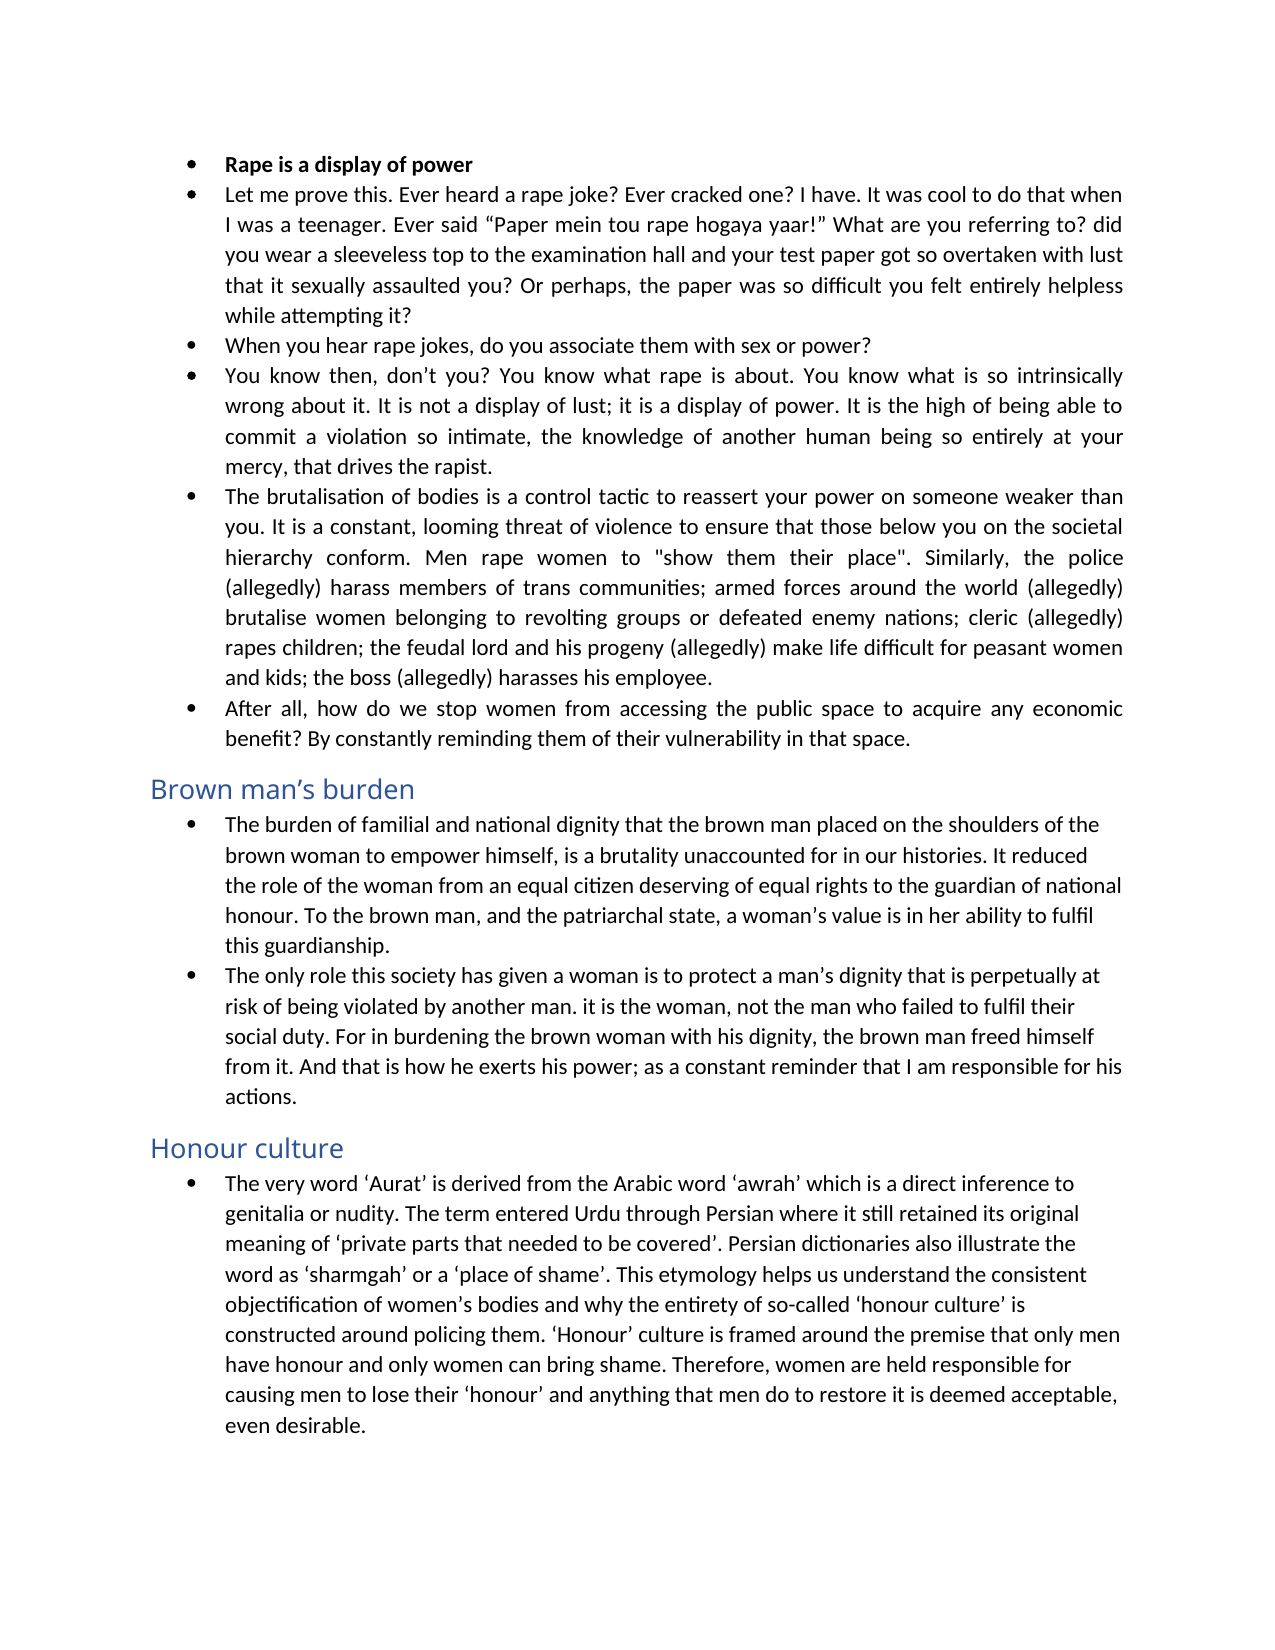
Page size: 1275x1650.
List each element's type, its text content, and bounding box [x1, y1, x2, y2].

subtitle Brown man’s burden [150, 771, 1125, 808]
list Rape is a display of power [187, 150, 1125, 178]
subtitle Honour culture [150, 1129, 1125, 1166]
list The only role this society has given a woman is to protect a man’s dignity that is perpetually at risk of being violated by another man. it is the woman, not the man who failed to fulfil their social duty. For in burdening the brown woman with his dignity, the brown man freed himself from it. And that is how he exerts his power; as a constant reminder that I am responsible for his actions. [187, 962, 1125, 1111]
list You know then, don’t you? You know what rape is about. You know what is so intrinsically wrong about it. It is not a display of lust; it is a display of power. It is the high of being able to commit a violation so intimate, the knowledge of another human being so entirely at your mercy, that drives the rapist. [187, 361, 1125, 480]
list When you hear rape jokes, do you associate them with sex or power? [187, 331, 1125, 359]
list The very word ‘Aurat’ is derived from the Arabic word ‘awrah’ which is a direct inference to genitalia or nudity. The term entered Urdu through Persian where it still retained its original meaning of ‘private parts that needed to be covered’. Persian dictionaries also illustrate the word as ‘sharmgah’ or a ‘place of shame’. This etymology helps us understand the consistent objectification of women’s bodies and why the entirety of so-called ‘honour culture’ is constructed around policing them. ‘Honour’ culture is framed around the premise that only men have honour and only women can bring shame. Therefore, women are held responsible for causing men to lose their ‘honour’ and anything that men do to restore it is deemed acceptable, even desirable. [187, 1169, 1125, 1439]
list The burden of familial and national dignity that the brown man placed on the shoulders of the brown woman to empower himself, is a brutality unaccounted for in our histories. It reduced the role of the woman from an equal citizen deserving of equal rights to the guardian of national honour. To the brown man, and the patriarchal state, a woman’s value is in her ability to fulfil this guardianship. [187, 811, 1125, 959]
list After all, how do we stop women from accessing the public space to acquire any economic benefit? By constantly reminding them of their vulnerability in that space. [187, 694, 1125, 752]
list Let me prove this. Ever heard a rape joke? Ever cracked one? I have. It was cool to do that when I was a teenager. Ever said “Paper mein tou rape hogaya yaar!” What are you referring to? did you wear a sleeveless top to the examination hall and your test paper got so overtaken with lust that it sexually assaulted you? Or perhaps, the paper was so difficult you felt entirely helpless while attempting it? [187, 180, 1125, 329]
list The brutalisation of bodies is a control tactic to reassert your power on someone weaker than you. It is a constant, looming threat of violence to ensure that those below you on the societal hierarchy conform. Men rape women to "show them their place". Similarly, the police (allegedly) harass members of trans communities; armed forces around the world (allegedly) brutalise women belonging to revolting groups or defeated enemy nations; cleric (allegedly) rapes children; the feudal lord and his progeny (allegedly) make life difficult for peasant women and kids; the boss (allegedly) harasses his employee. [187, 482, 1125, 692]
